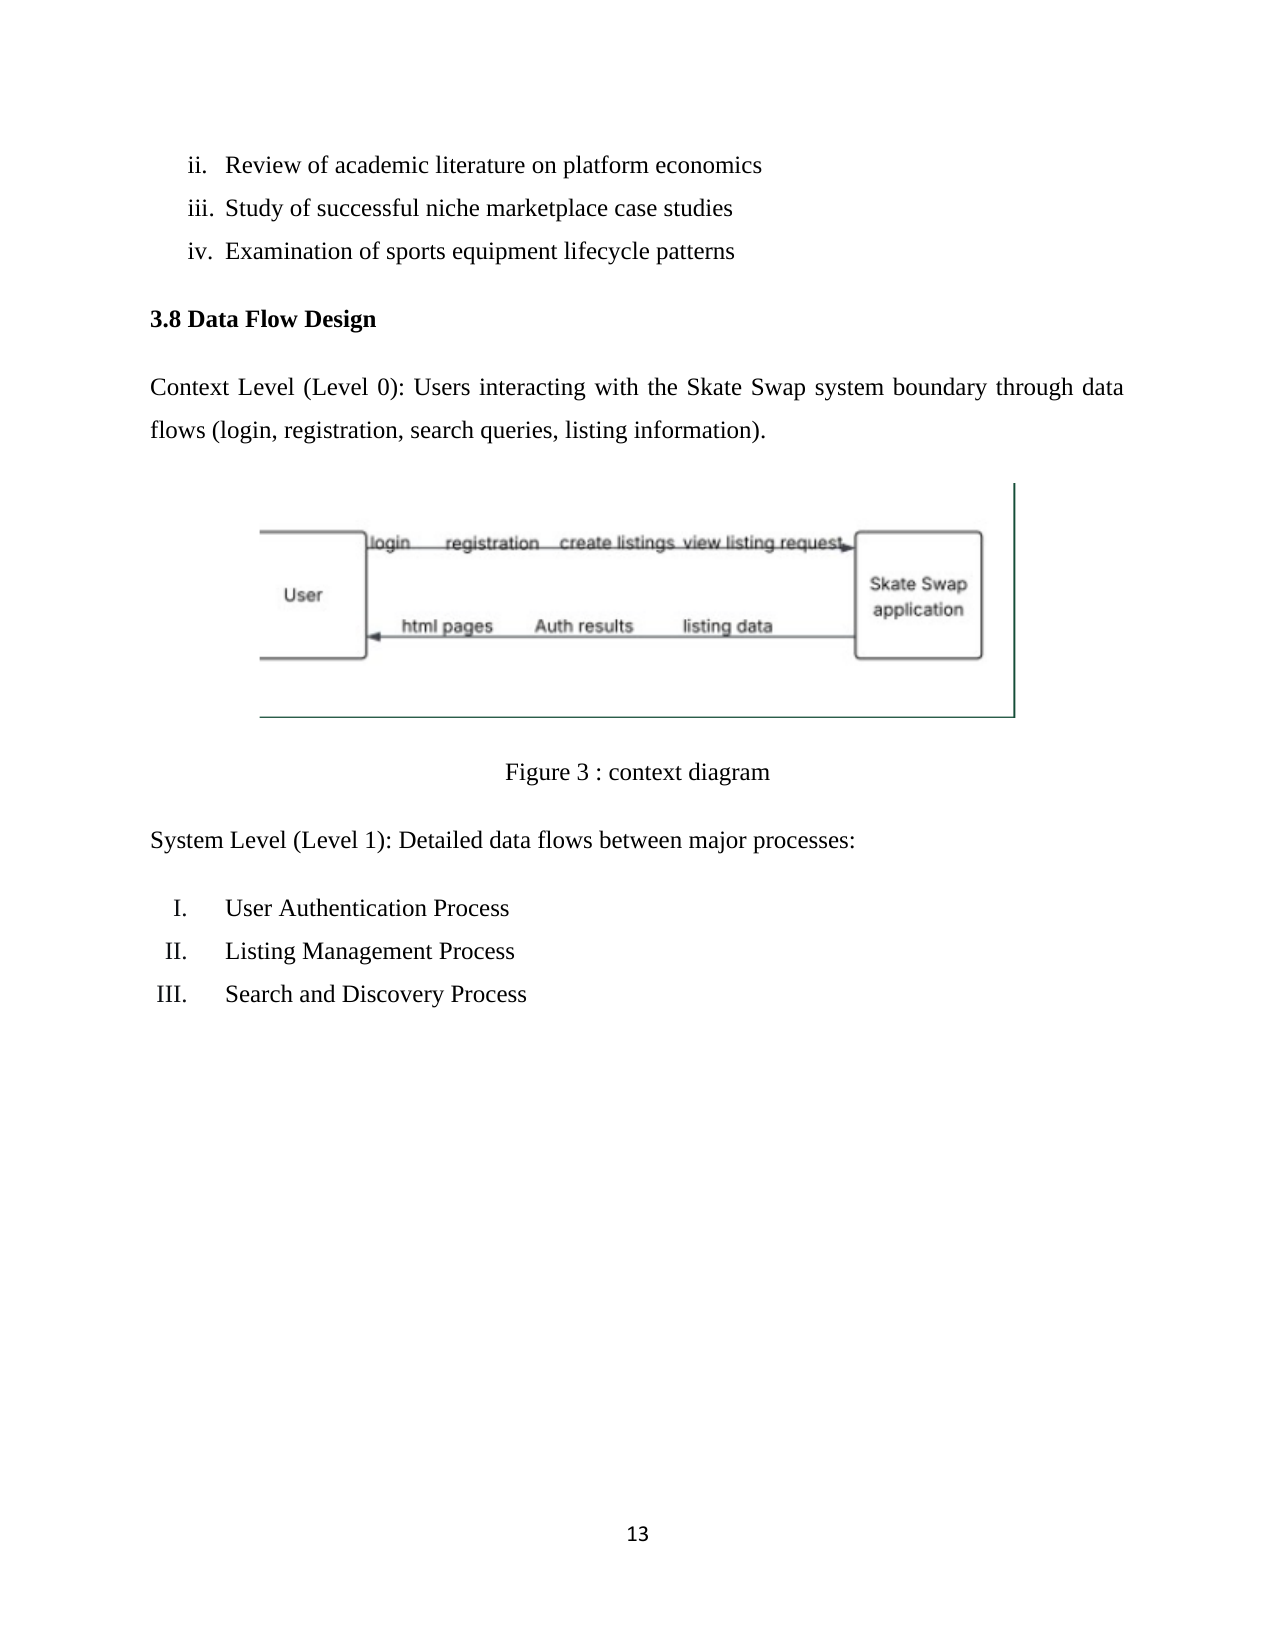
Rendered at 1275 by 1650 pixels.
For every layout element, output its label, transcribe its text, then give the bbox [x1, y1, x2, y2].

list Review of academic literature on platform economics [187, 150, 1125, 179]
text Figure 3 : context diagram [150, 757, 1125, 785]
list Listing Management Process [187, 936, 1125, 965]
list Examination of sports equipment lifecycle patterns [187, 236, 1125, 265]
text Context Level (Level 0): Users interacting with the Skate Swap system boundary through data flows (login, registration, search queries, listing information). [150, 372, 1125, 444]
subtitle 3.8 Data Flow Design [150, 304, 1125, 333]
list User Authentication Process [187, 893, 1125, 922]
list Search and Discovery Process [187, 979, 1125, 1008]
text System Level (Level 1): Detailed data flows between major processes: [150, 825, 1125, 853]
picture [259, 483, 1016, 718]
list Study of successful niche marketplace case studies [187, 193, 1125, 222]
